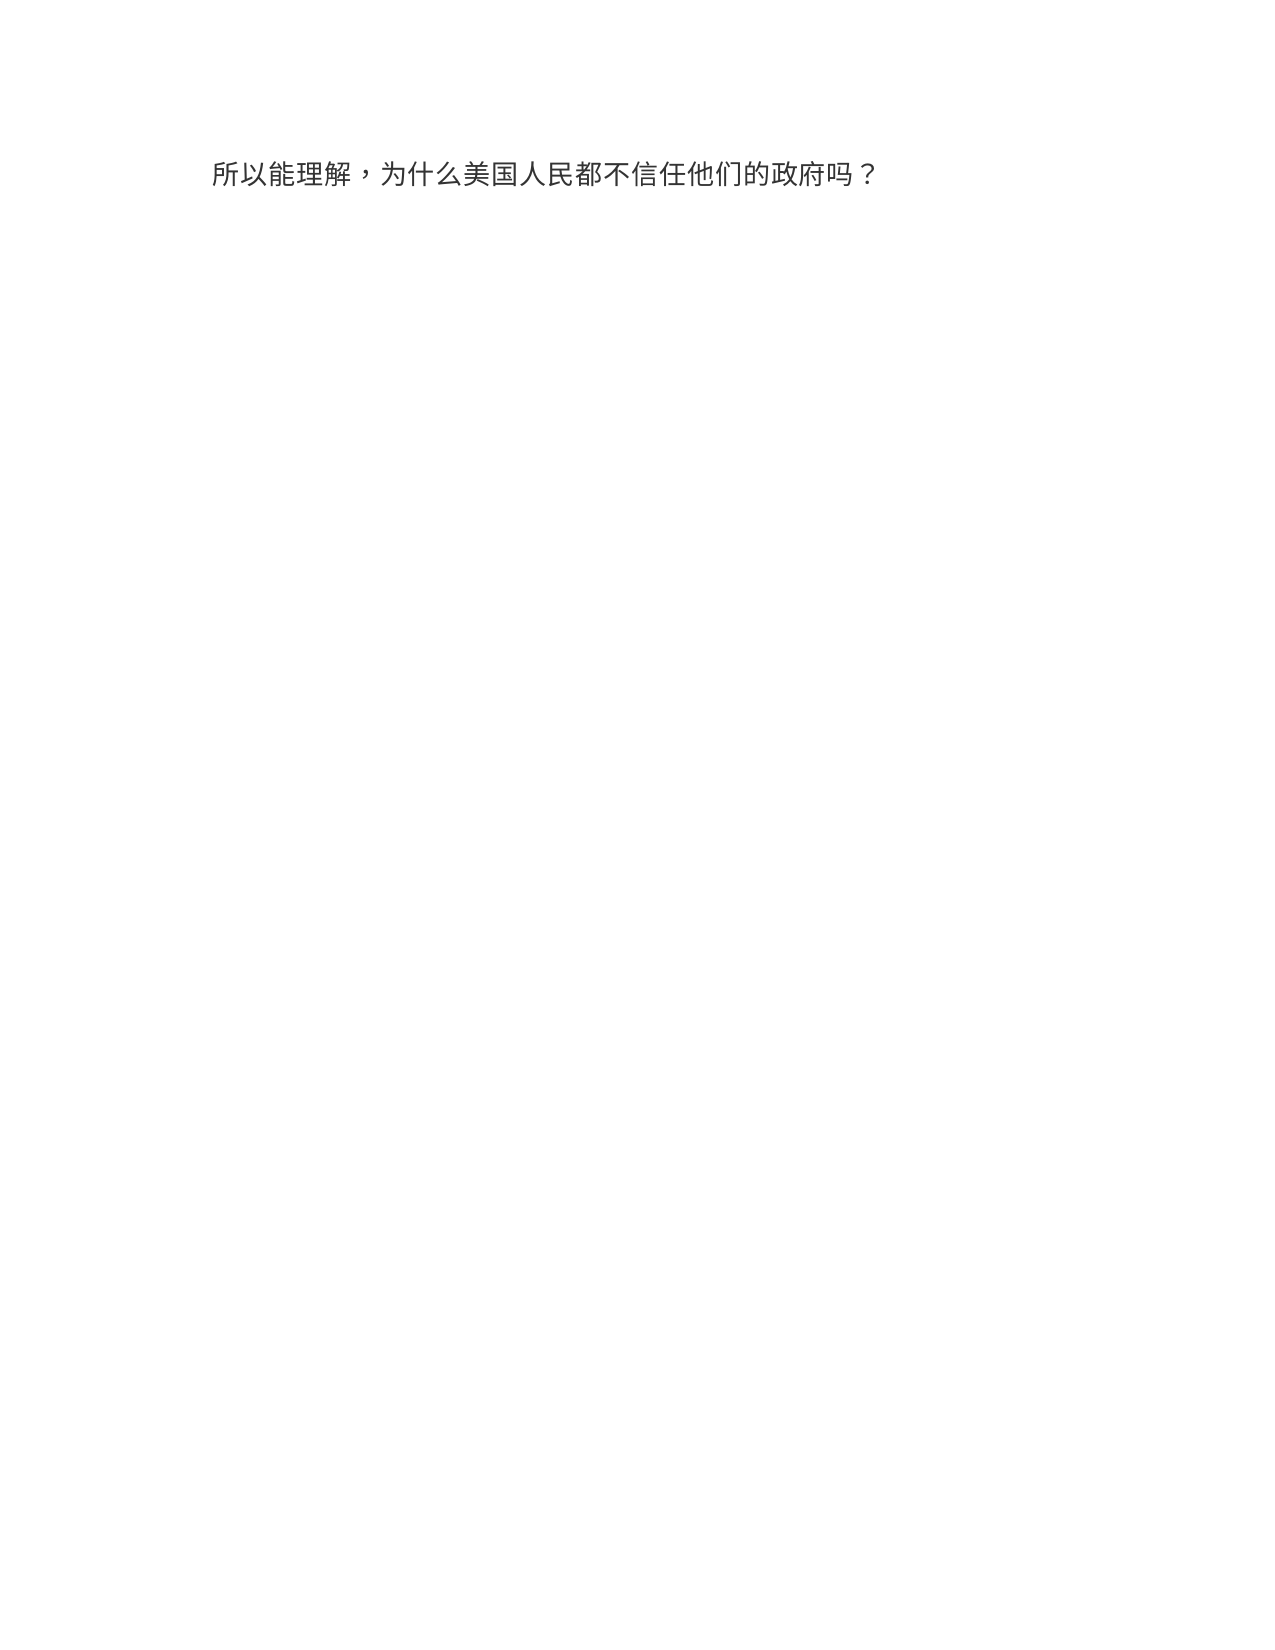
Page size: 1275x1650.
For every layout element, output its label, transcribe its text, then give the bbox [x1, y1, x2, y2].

text 所以能理解，为什么美国人民都不信任他们的政府吗？ [212, 150, 1062, 192]
